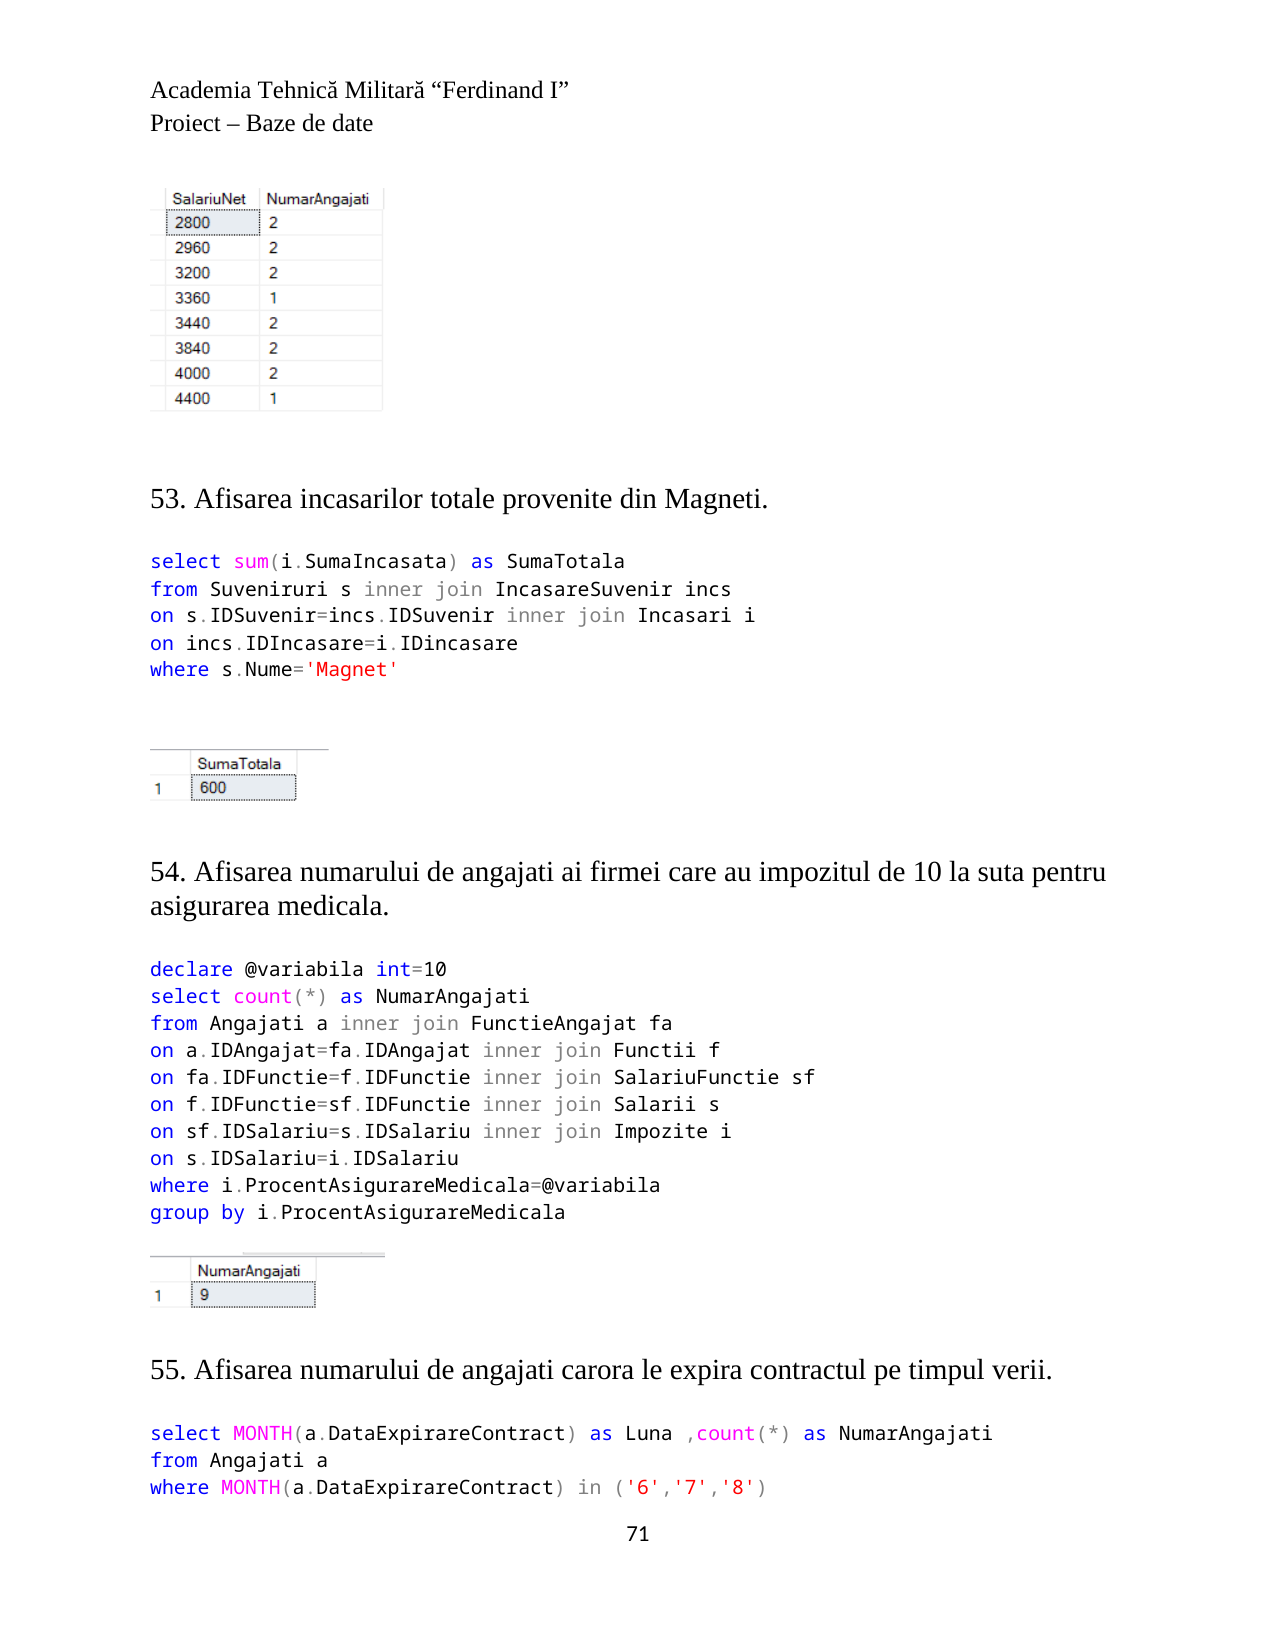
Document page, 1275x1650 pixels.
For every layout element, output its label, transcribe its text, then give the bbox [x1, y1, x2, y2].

picture [150, 1252, 385, 1352]
picture [150, 188, 407, 448]
text select sum(i.SumaIncasata) as SumaTotala [150, 548, 1125, 575]
text from Angajati a inner join FunctieAngajat fa [150, 1009, 1125, 1036]
text on fa.IDFunctie=f.IDFunctie inner join SalariuFunctie sf [150, 1063, 1125, 1090]
picture [150, 749, 329, 821]
text group by i.ProcentAsigurareMedicala [150, 1198, 1125, 1225]
text declare @variabila int=10 [150, 955, 1125, 982]
text from Angajati a [150, 1446, 1125, 1473]
text where MONTH(a.DataExpirareContract) in ('6','7','8') [150, 1473, 1125, 1500]
text on sf.IDSalariu=s.IDSalariu inner join Impozite i [150, 1117, 1125, 1144]
text from Suveniruri s inner join IncasareSuvenir incs [150, 575, 1125, 602]
text on s.IDSuvenir=incs.IDSuvenir inner join Incasari i [150, 602, 1125, 629]
text where s.Nume='Magnet' [150, 656, 1125, 683]
text on incs.IDIncasare=i.IDincasare [150, 629, 1125, 656]
text where i.ProcentAsigurareMedicala=@variabila [150, 1171, 1125, 1198]
text 53. Afisarea incasarilor totale provenite din Magneti. [150, 481, 1125, 514]
text on f.IDFunctie=sf.IDFunctie inner join Salarii s [150, 1090, 1125, 1117]
text on s.IDSalariu=i.IDSalariu [150, 1144, 1125, 1171]
text on a.IDAngajat=fa.IDAngajat inner join Functii f [150, 1036, 1125, 1063]
text select MONTH(a.DataExpirareContract) as Luna ,count(*) as NumarAngajati [150, 1419, 1125, 1446]
text 54. Afisarea numarului de angajati ai firmei care au impozitul de 10 la suta pentru asigurarea medicala. [150, 854, 1125, 922]
text 55. Afisarea numarului de angajati carora le expira contractul pe timpul verii. [150, 1352, 1125, 1386]
text select count(*) as NumarAngajati [150, 982, 1125, 1009]
